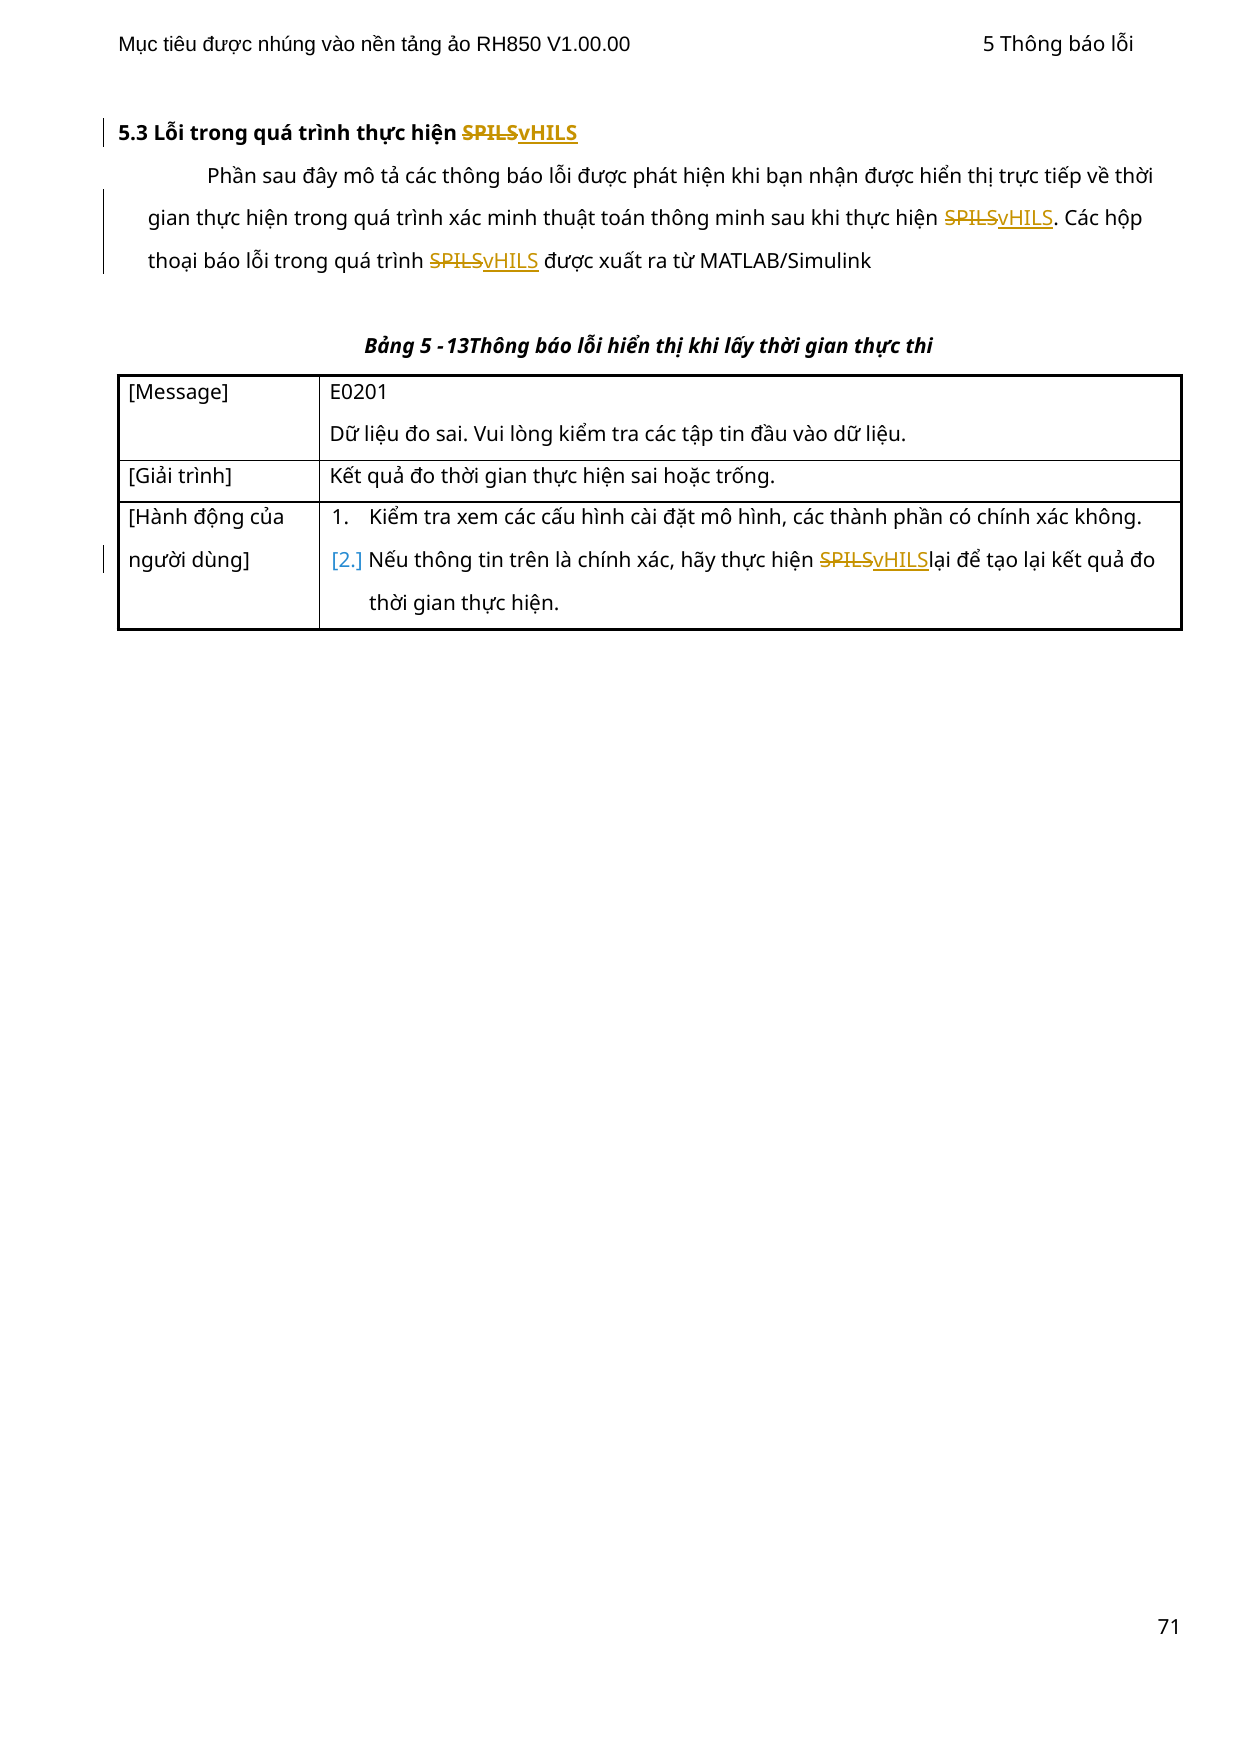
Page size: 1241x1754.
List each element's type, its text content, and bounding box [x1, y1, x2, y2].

table_cell Kiểm tra xem các cấu hình cài đặt mô hình, các thành phần có chính xác không. Nếu thông tin trên là chính xác, hãy thực hiện lại để tạo lại kết quả đo thời gian thực hiện. [320, 503, 1180, 628]
text Phần sau đây mô tả các thông báo lỗi được phát hiện khi bạn nhận được hiển thị trực tiếp về thời gian thực hiện trong quá trình xác minh thuật toán thông minh sau khi thực hiện . Các hộp thoại báo lỗi trong quá trình được xuất ra từ MATLAB/Simulink [148, 161, 1181, 274]
table_header [Message] [120, 377, 319, 460]
table_header E0201 Dữ liệu đo sai. Vui lòng kiểm tra các tập tin đầu vào dữ liệu. [320, 377, 1180, 460]
table_cell Kết quả đo thời gian thực hiện sai hoặc trống. [320, 461, 1180, 501]
subtitle 5.3 Lỗi trong quá trình thực hiện [118, 118, 1160, 147]
table_cell [Giải trình] [120, 461, 319, 501]
table_cell [Hành động của người dùng] [120, 503, 319, 628]
